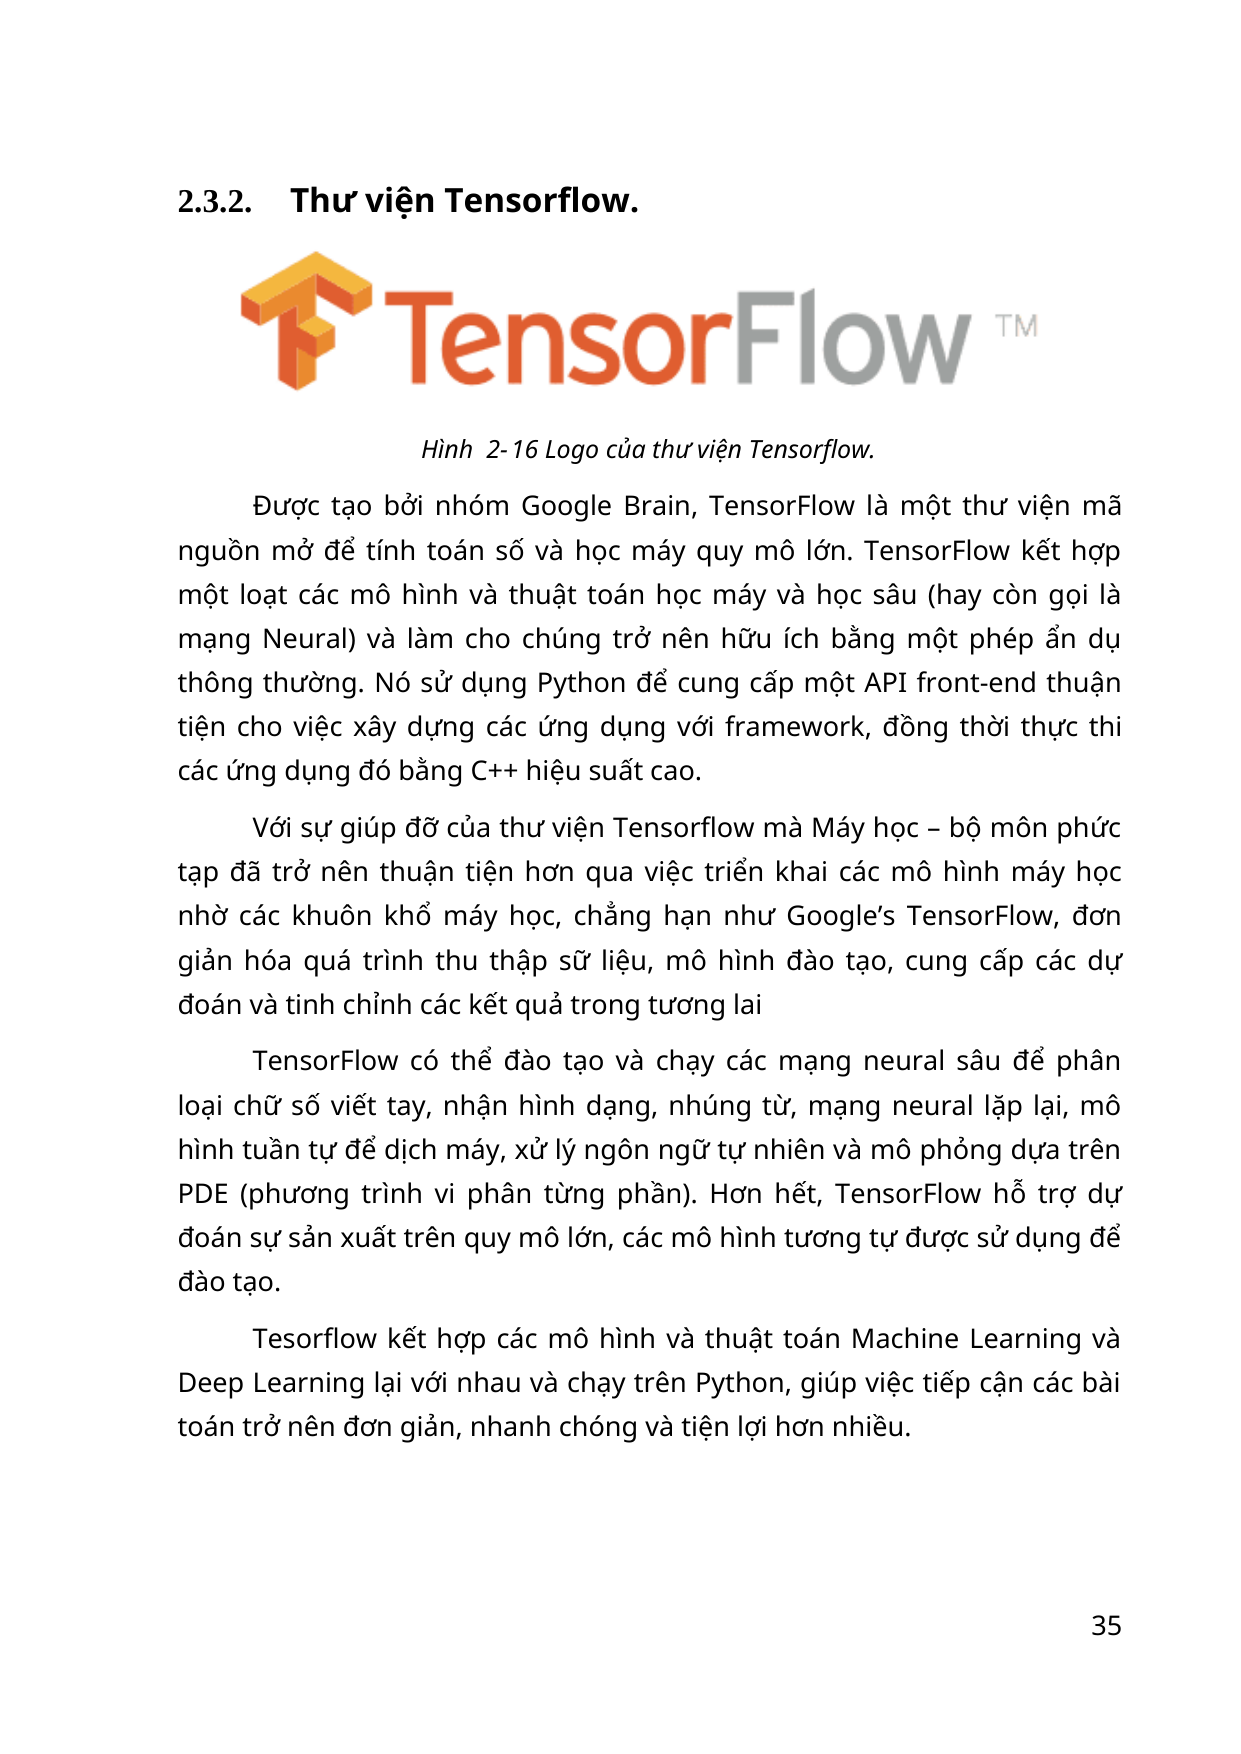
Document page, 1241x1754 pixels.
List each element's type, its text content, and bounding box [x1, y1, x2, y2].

text TensorFlow có thể đào tạo và chạy các mạng neural sâu để phân loại chữ số viết tay, nhận hình dạng, nhúng từ, mạng neural lặp lại, mô hình tuần tự để dịch máy, xử lý ngôn ngữ tự nhiên và mô phỏng dựa trên PDE (phương trình vi phân từng phần). Hơn hết, TensorFlow hỗ trợ dự đoán sự sản xuất trên quy mô lớn, các mô hình tương tự được sử dụng để đào tạo. [177, 1042, 1122, 1299]
text Được tạo bởi nhóm Google Brain, TensorFlow là một thư viện mã nguồn mở để tính toán số và học máy quy mô lớn. TensorFlow kết hợp một loạt các mô hình và thuật toán học máy và học sâu (hay còn gọi là mạng Neural) và làm cho chúng trở nên hữu ích bằng một phép ẩn dụ thông thường. Nó sử dụng Python để cung cấp một API front-end thuận tiện cho việc xây dựng các ứng dụng với framework, đồng thời thực thi các ứng dụng đó bằng C++ hiệu suất cao. [177, 487, 1122, 789]
subtitle Thư viện Tensorflow. [177, 177, 1122, 223]
text Với sự giúp đỡ của thư viện Tensorflow mà Máy học – bộ môn phức tạp đã trở nên thuận tiện hơn qua việc triển khai các mô hình máy học nhờ các khuôn khổ máy học, chẳng hạn như Google’s TensorFlow, đơn giản hóa quá trình thu thập sữ liệu, mô hình đào tạo, cung cấp các dự đoán và tinh chỉnh các kết quả trong tương lai [177, 808, 1122, 1022]
picture [177, 244, 1099, 413]
text Tesorflow kết hợp các mô hình và thuật toán Machine Learning và Deep Learning lại với nhau và chạy trên Python, giúp việc tiếp cận các bài toán trở nên đơn giản, nhanh chóng và tiện lợi hơn nhiều. [177, 1319, 1122, 1444]
